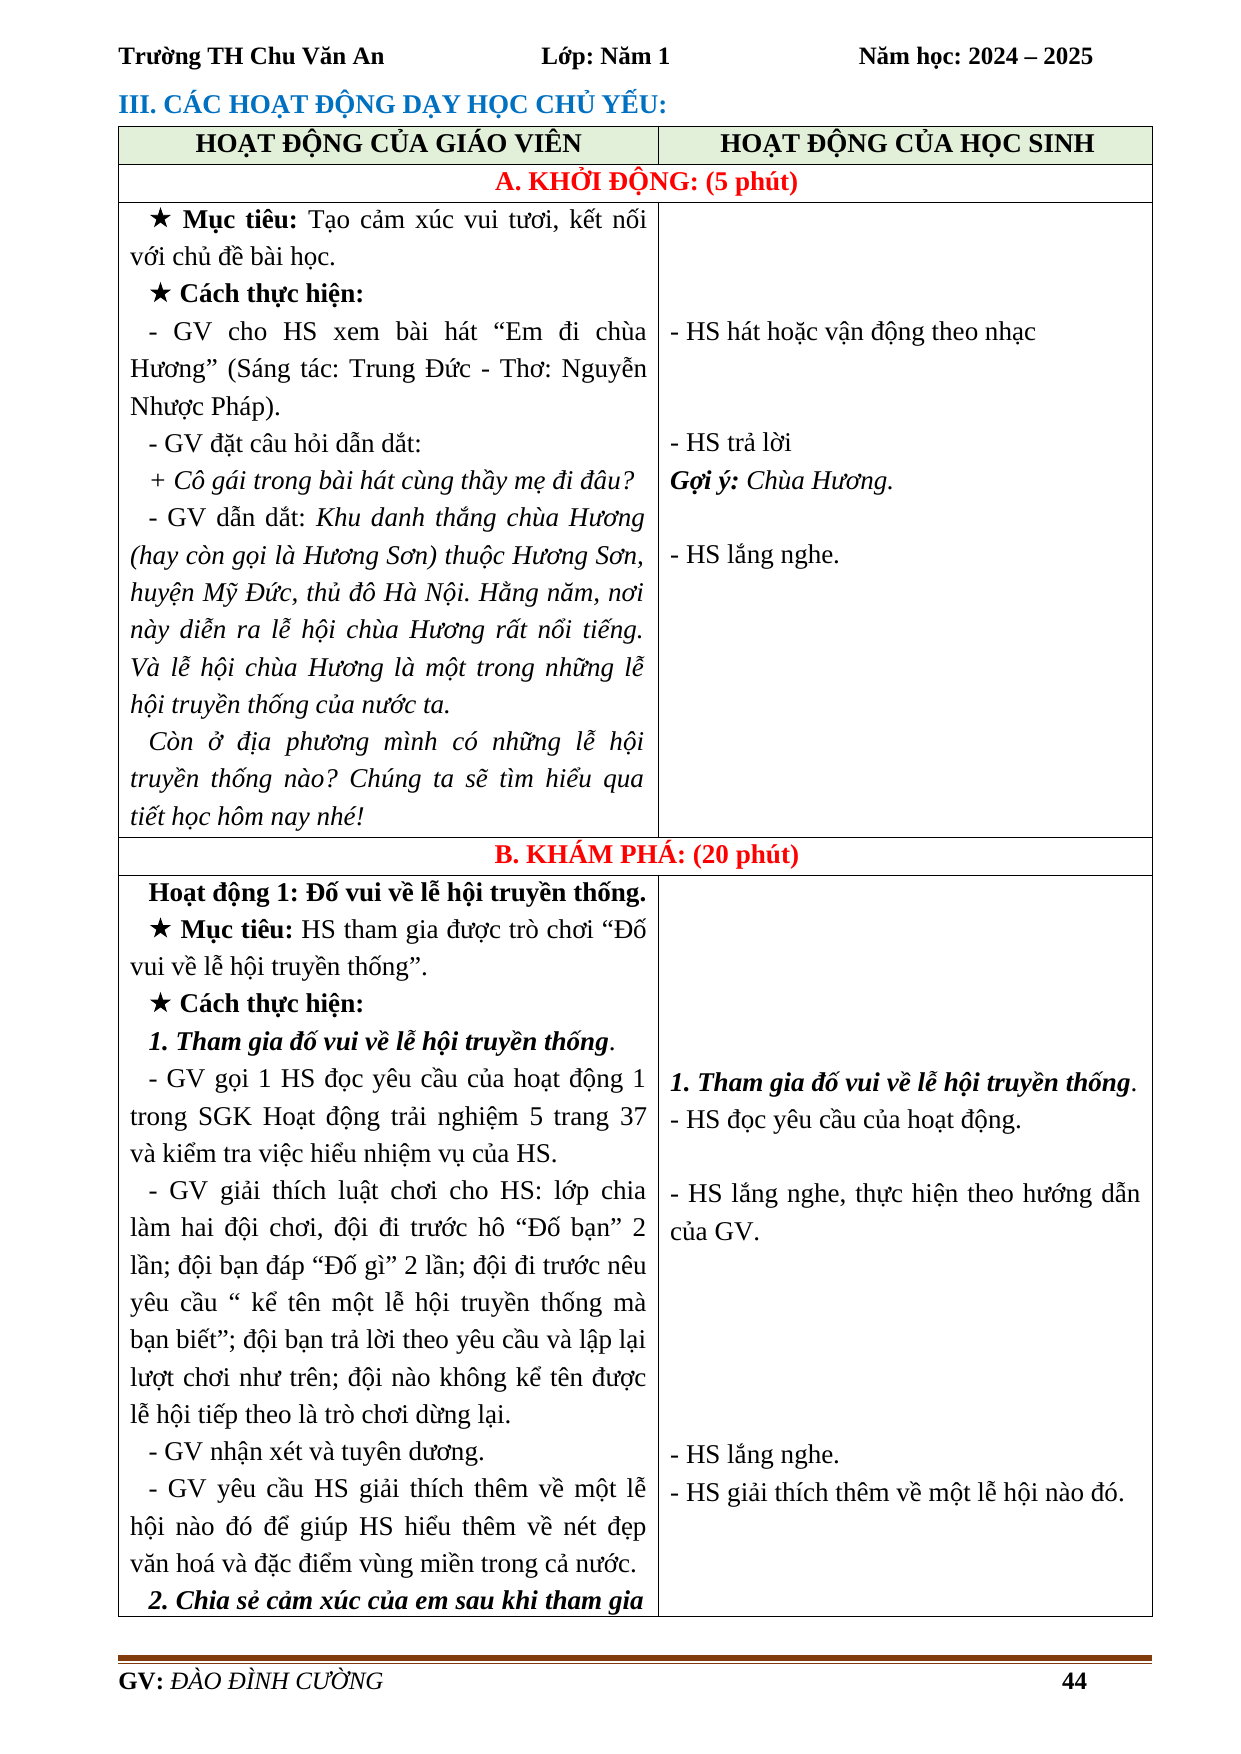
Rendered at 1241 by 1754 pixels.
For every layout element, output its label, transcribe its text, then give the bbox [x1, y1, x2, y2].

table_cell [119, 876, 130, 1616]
table_header HOẠT ĐỘNG CỦA GIÁO VIÊN [119, 127, 658, 164]
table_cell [659, 876, 1152, 1616]
table_cell A. KHỞI ĐỘNG: (5 phút) [119, 165, 1152, 202]
table_cell - HS hát hoặc vận động theo nhạc - HS trả lời Gợi ý: Chùa Hương. - HS lắng nghe. [659, 203, 1152, 837]
table_header HOẠT ĐỘNG CỦA HỌC SINH [659, 127, 1152, 164]
text III. CÁC HOẠT ĐỘNG DẠY HỌC CHỦ YẾU: [118, 89, 1152, 120]
table_cell Mục tiêu: Tạo cảm xúc vui tươi, kết nối với chủ đề bài học. Cách thực hiện: - GV cho HS xem bài hát “Em đi chùa Hương” (Sáng tác: Trung Đức - Thơ: Nguyễn Nhược Pháp). - GV đặt câu hỏi dẫn dắt: + Cô gái trong bài hát cùng thầy mẹ đi đâu? - GV dẫn dắt: Khu danh thắng chùa Hương (hay còn gọi là Hương Sơn) thuộc Hương Sơn, huyện Mỹ Đức, thủ đô Hà Nội. Hằng năm, nơi này diễn ra lễ hội chùa Hương rất nổi tiếng. Và lễ hội chùa Hương là một trong những lễ hội truyền thống của nước ta. Còn ở địa phương mình có những lễ hội truyền thống nào? Chúng ta sẽ tìm hiểu qua tiết học hôm nay nhé! [119, 203, 658, 837]
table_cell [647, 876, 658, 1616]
table_cell B. KHÁM PHÁ: (20 phút) [119, 838, 1152, 874]
